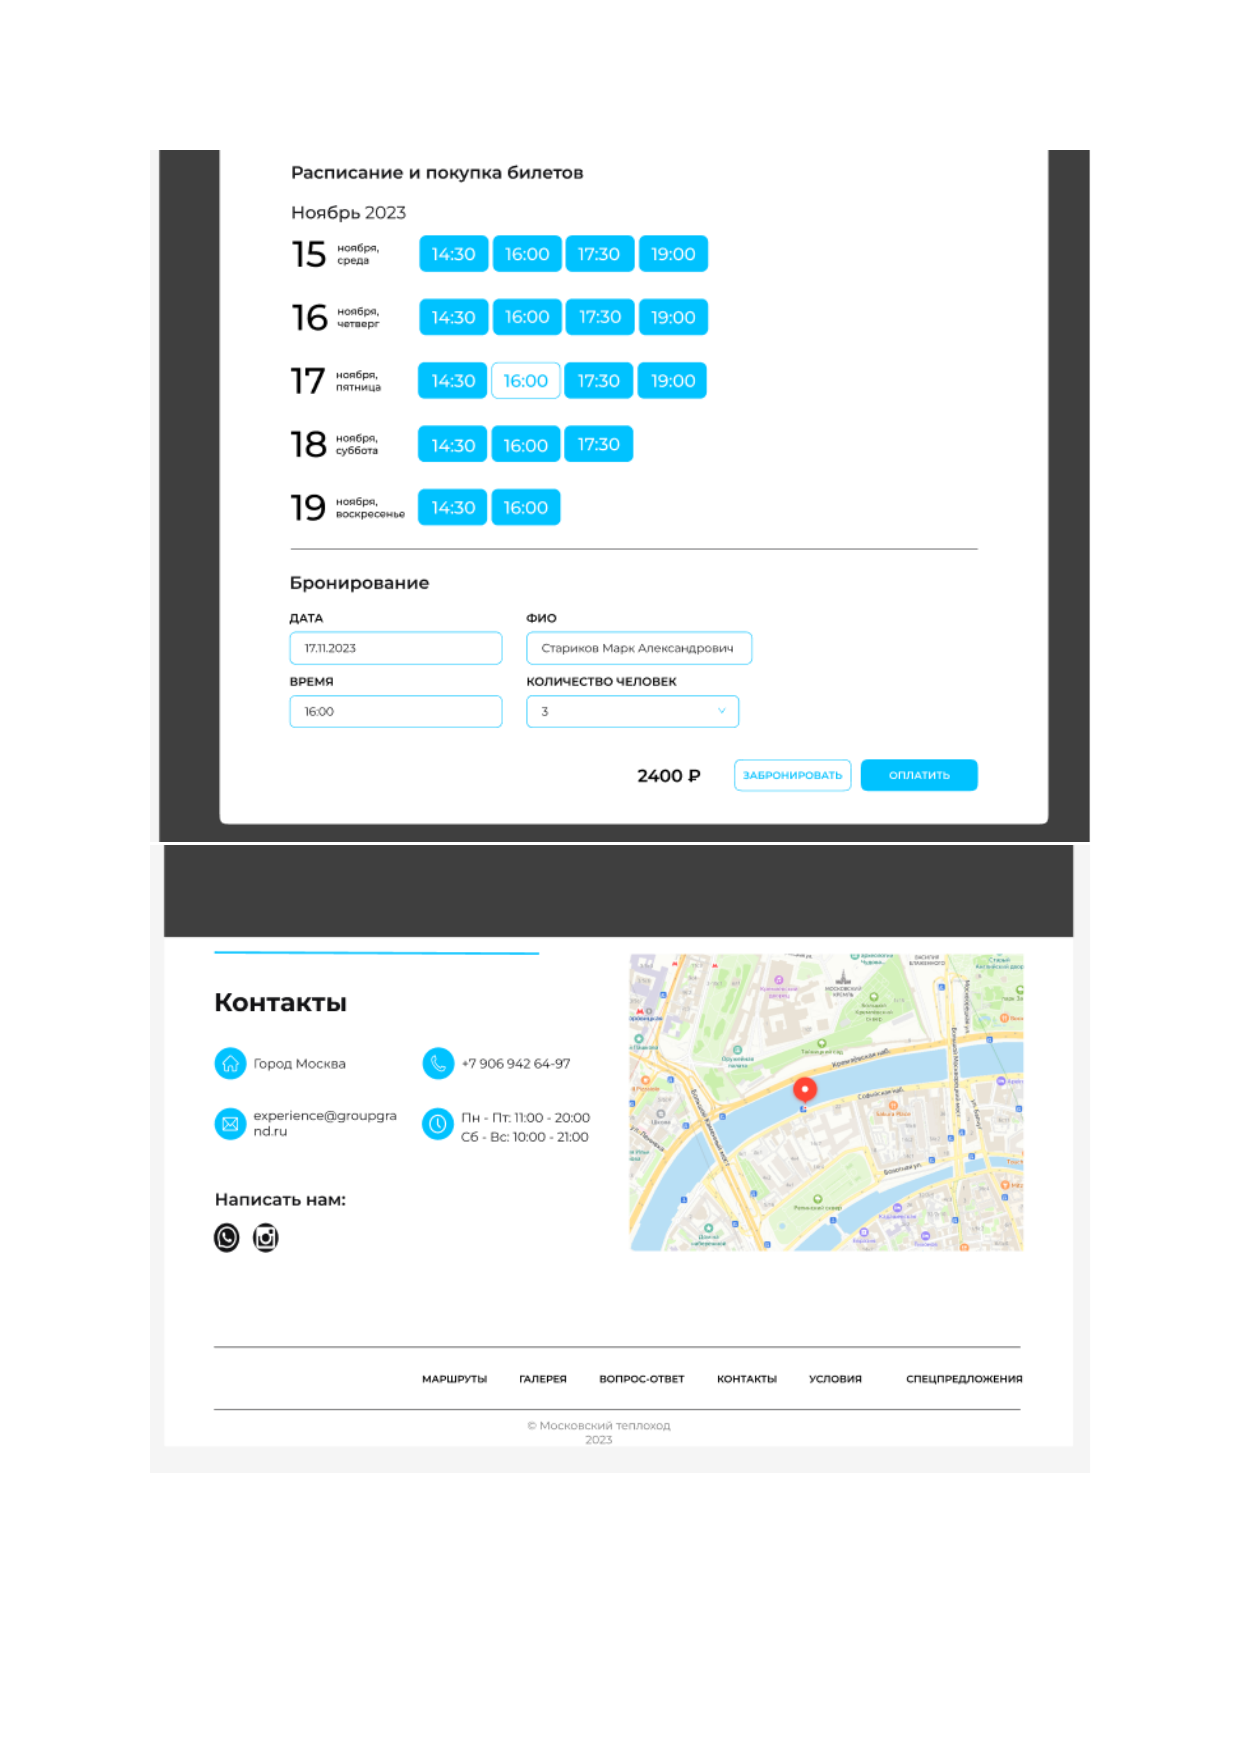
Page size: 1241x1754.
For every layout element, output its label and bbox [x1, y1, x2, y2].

picture [150, 845, 1091, 1473]
picture [150, 150, 1091, 842]
